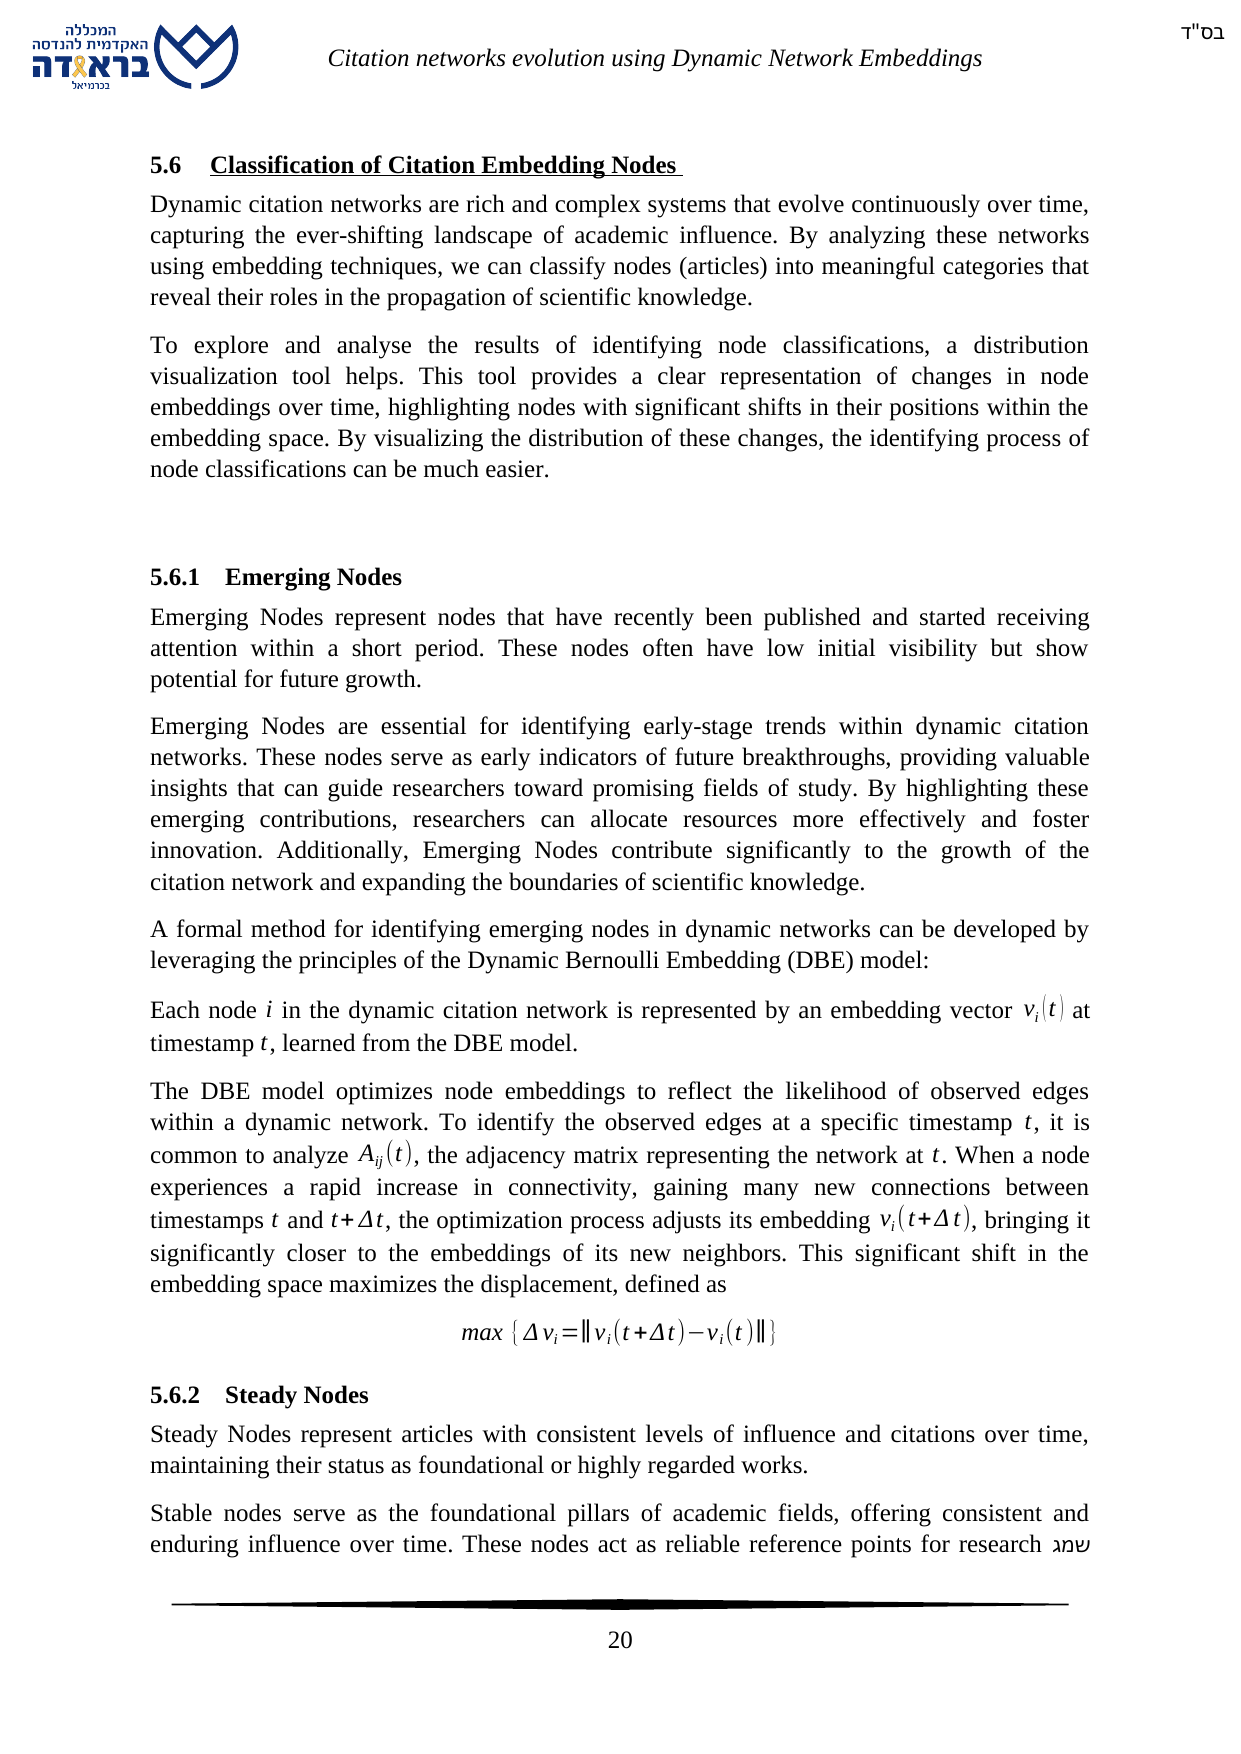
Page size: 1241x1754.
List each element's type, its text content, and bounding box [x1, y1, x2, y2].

subtitle Classification of Citation Embedding Nodes [150, 150, 1090, 179]
subtitle Emerging Nodes [150, 562, 1090, 591]
text To explore and analyse the results of identifying node classifications, a distribution visualization tool helps. This tool provides a clear representation of changes in node embeddings over time, highlighting nodes with significant shifts in their positions within the embedding space. By visualizing the distribution of these changes, the identifying process of node classifications can be much easier. [150, 330, 1090, 483]
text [150, 1498, 1090, 1558]
text A formal method for identifying emerging nodes in dynamic networks can be developed by leveraging the principles of the Dynamic Bernoulli Embedding (DBE) model: [150, 914, 1090, 974]
text Emerging Nodes are essential for identifying early-stage trends within dynamic citation networks. These nodes serve as early indicators of future breakthroughs, providing valuable insights that can guide researchers toward promising fields of study. By highlighting these emerging contributions, researchers can allocate resources more effectively and foster innovation. Additionally, Emerging Nodes contribute significantly to the growth of the citation network and expanding the boundaries of scientific knowledge. [150, 711, 1090, 895]
text Each node in the dynamic citation network is represented by an embedding vector at timestamp , learned from the DBE model. [150, 993, 1090, 1057]
picture [22, 18, 248, 93]
text Steady Nodes represent articles with consistent levels of influence and citations over time, maintaining their status as foundational or highly regarded works. [150, 1419, 1090, 1479]
text Emerging Nodes represent nodes that have recently been published and started receiving attention within a short period. These nodes often have low initial visibility but show potential for future growth. [150, 602, 1090, 692]
subtitle Steady Nodes [150, 1380, 1090, 1408]
text The DBE model optimizes node embeddings to reflect the likelihood of observed edges within a dynamic network. To identify the observed edges at a specific timestamp , it is common to analyze , the adjacency matrix representing the network at . When a node experiences a rapid increase in connectivity, gaining many new connections between timestamps and , the optimization process adjusts its embedding , bringing it significantly closer to the embeddings of its new neighbors. This significant shift in the embedding space maximizes the displacement, defined as [150, 1076, 1090, 1297]
text Dynamic citation networks are rich and complex systems that evolve continuously over time, capturing the ever-shifting landscape of academic influence. By analyzing these networks using embedding techniques, we can classify nodes (articles) into meaningful categories that reveal their roles in the propagation of scientific knowledge. [150, 189, 1090, 311]
